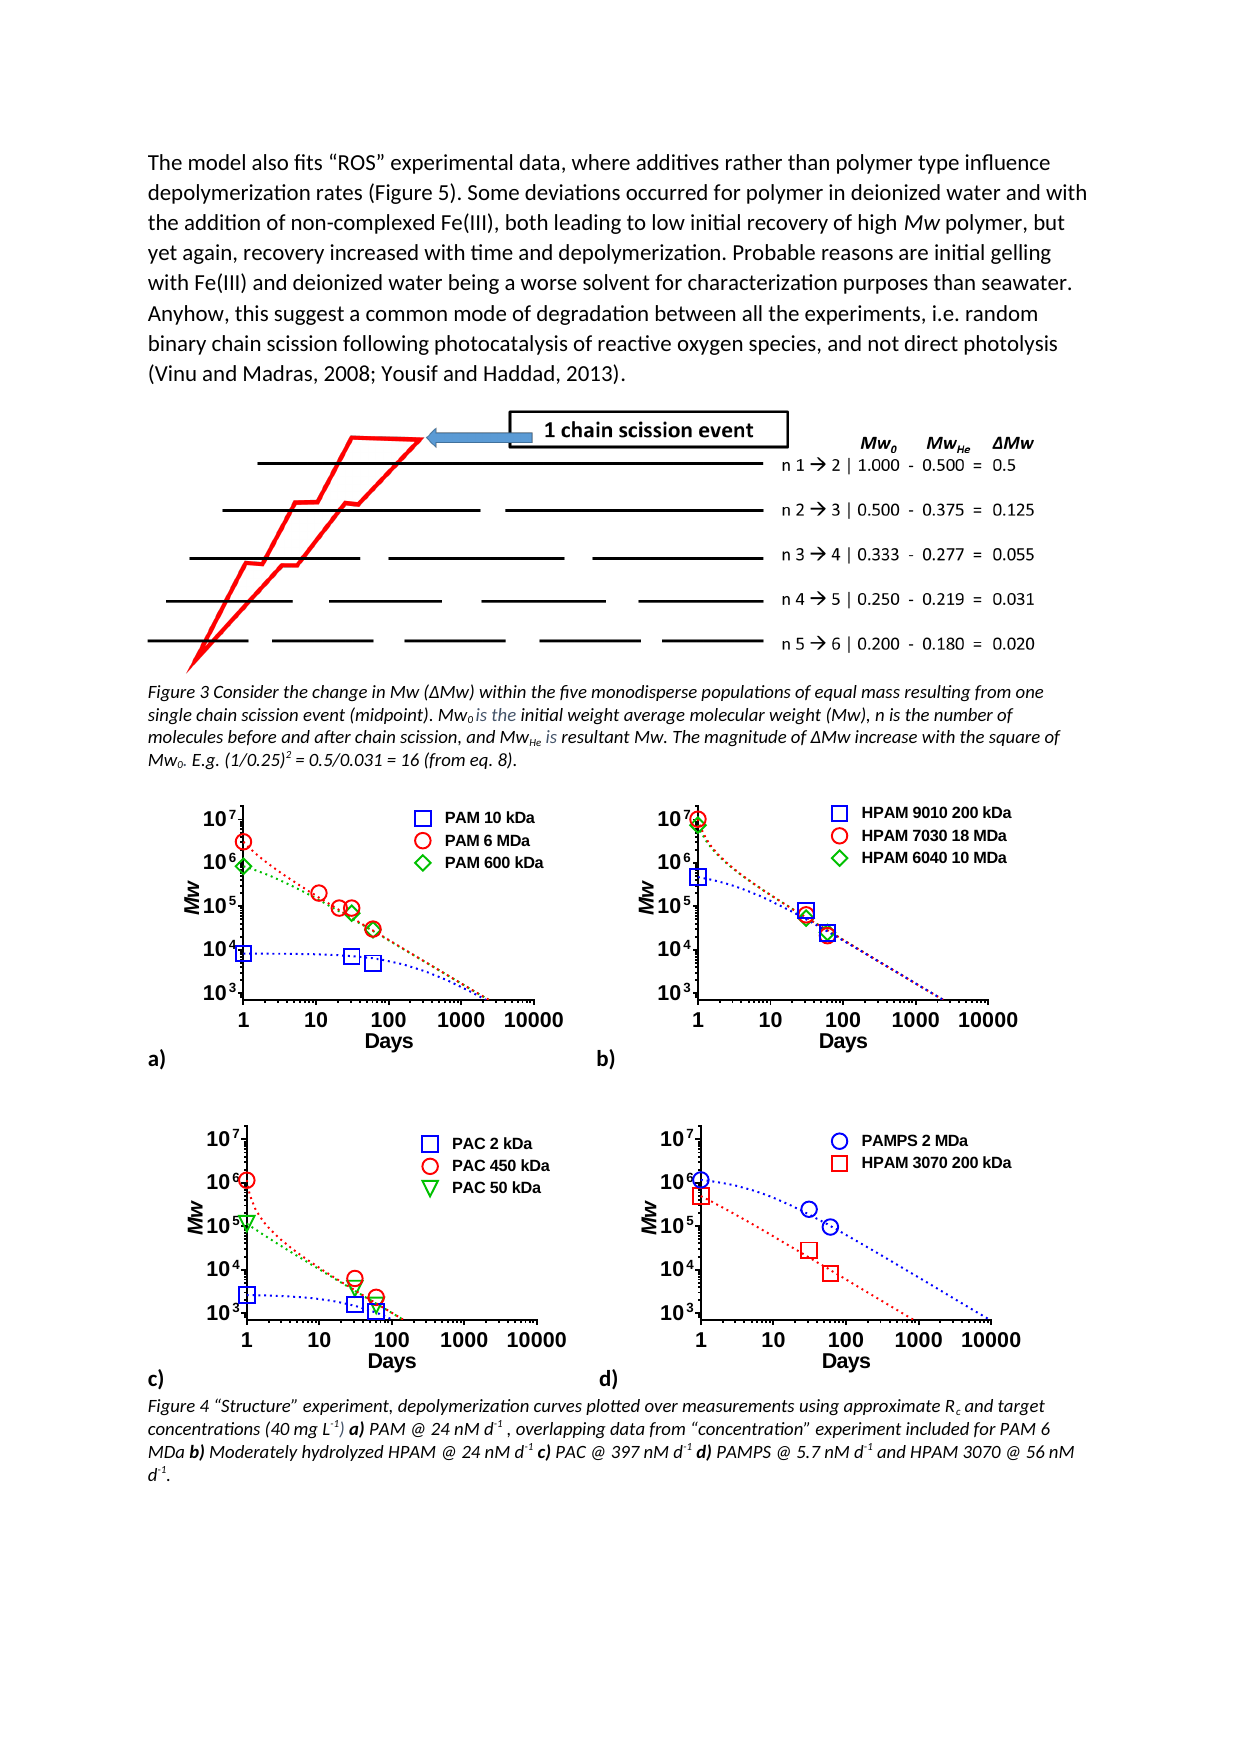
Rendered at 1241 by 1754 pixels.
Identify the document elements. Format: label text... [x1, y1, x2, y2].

text Figure 4 “Structure” experiment, depolymerization curves plotted over measurements using approximate Rc and target concentrations (40 mg L-1) a) PAM @ 24 nM d-1 , overlapping data from “concentration” experiment included for PAM 6 MDa b) Moderately hydrolyzed HPAM @ 24 nM d-1 c) PAC @ 397 nM d-1 d) PAMPS @ 5.7 nM d-1 and HPAM 3070 @ 56 nM d-1. [148, 1394, 1093, 1486]
text a)b) [148, 771, 1093, 1072]
text Figure 3 Consider the change in Mw (ΔMw) within the five monodisperse populations of equal mass resulting from one single chain scission event (midpoint). Mw0 is the initial weight average molecular weight (Mw), n is the number of molecules before and after chain scission, and MwHe is resultant Mw. The magnitude of ΔMw increase with the square of Mw0. E.g. (1/0.25)2 = 0.5/0.031 = 16 (from eq. 8). [148, 680, 1093, 771]
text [148, 148, 1093, 387]
text c) d) [148, 1091, 1093, 1392]
picture [147, 406, 1045, 678]
